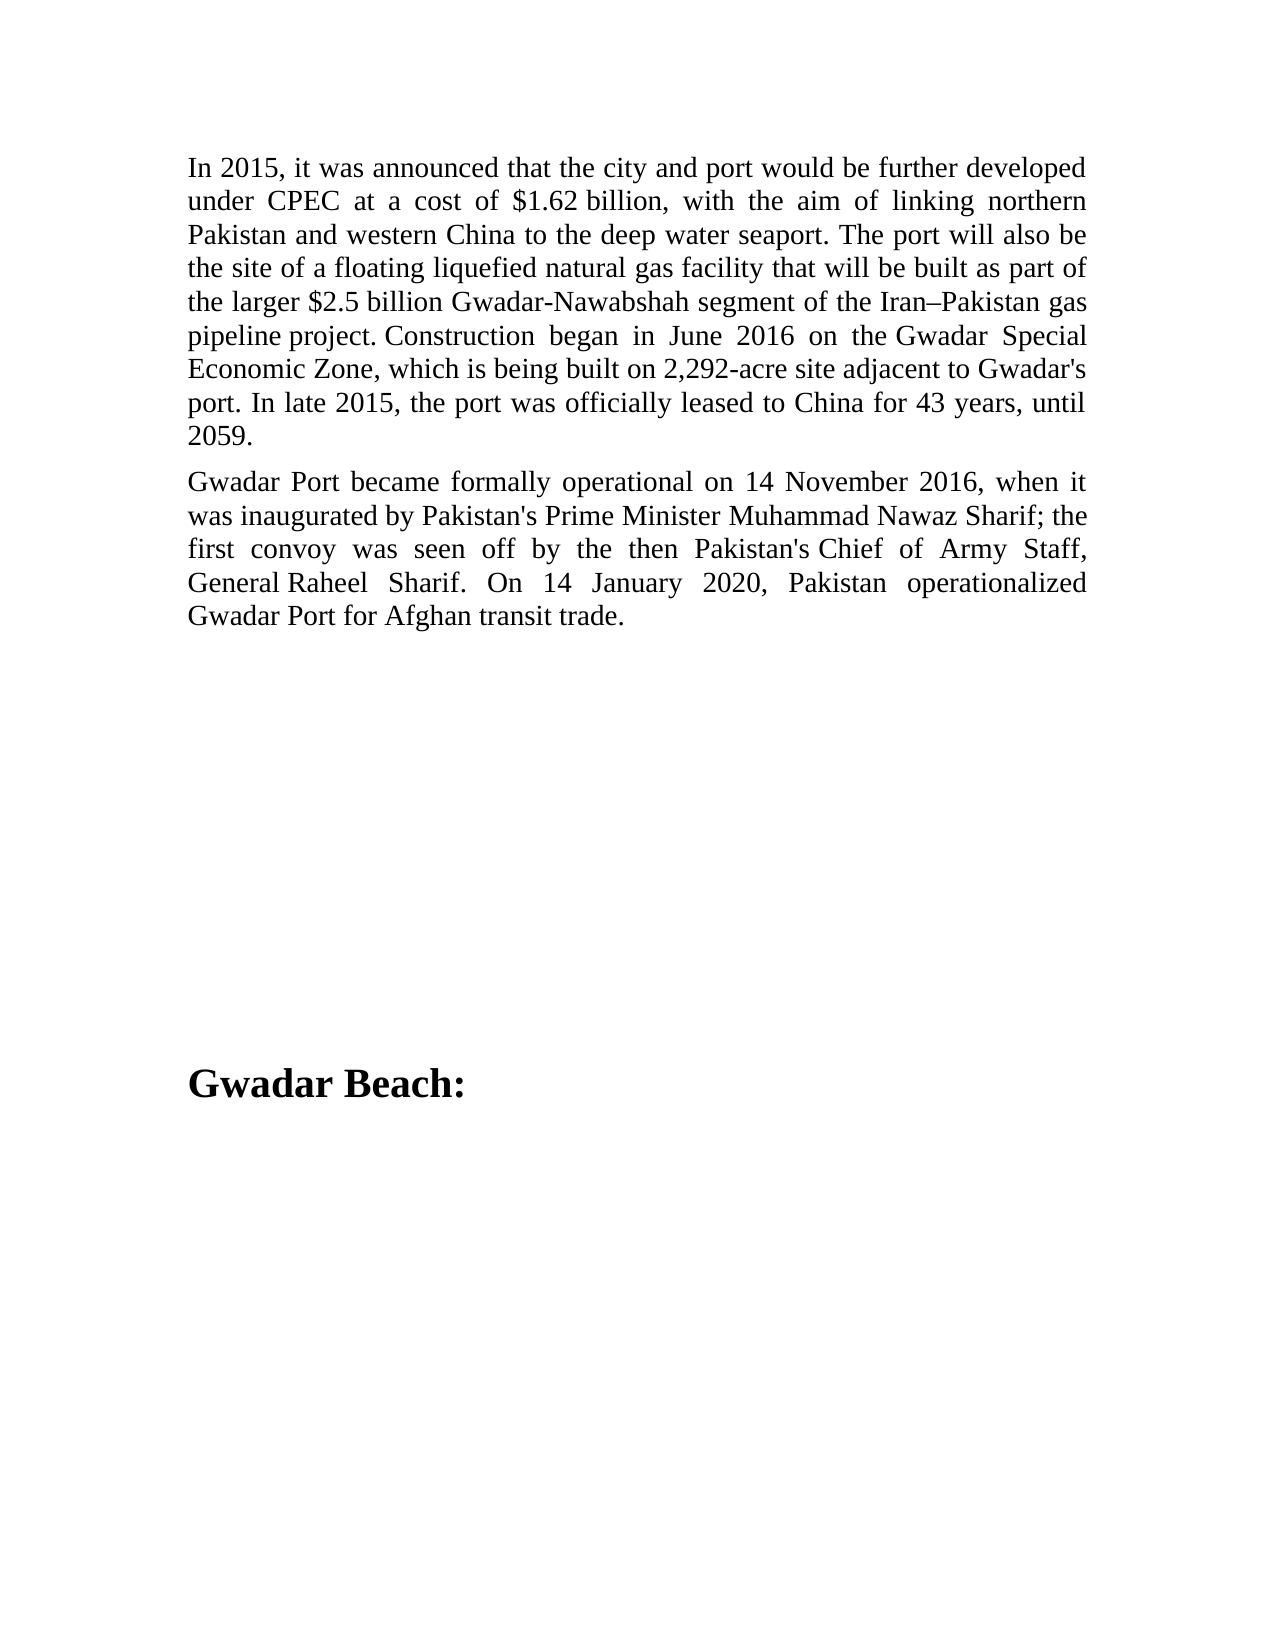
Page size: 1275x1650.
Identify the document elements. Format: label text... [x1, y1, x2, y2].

text Gwadar Port became formally operational on 14 November 2016, when it was inaugurated by Pakistan's Prime Minister Muhammad Nawaz Sharif; the first convoy was seen off by the then Pakistan's Chief of Army Staff, General Raheel Sharif. On 14 January 2020, Pakistan operationalized Gwadar Port for Afghan transit trade. [187, 464, 1087, 632]
text Gwadar Beach: [187, 1059, 1087, 1107]
text In 2015, it was announced that the city and port would be further developed under CPEC at a cost of $1.62 billion, with the aim of linking northern Pakistan and western China to the deep water seaport. The port will also be the site of a floating liquefied natural gas facility that will be built as part of the larger $2.5 billion Gwadar-Nawabshah segment of the Iran–Pakistan gas pipeline project. Construction began in June 2016 on the Gwadar Special Economic Zone, which is being built on 2,292-acre site adjacent to Gwadar's port. In late 2015, the port was officially leased to China for 43 years, until 2059. [187, 150, 1087, 452]
